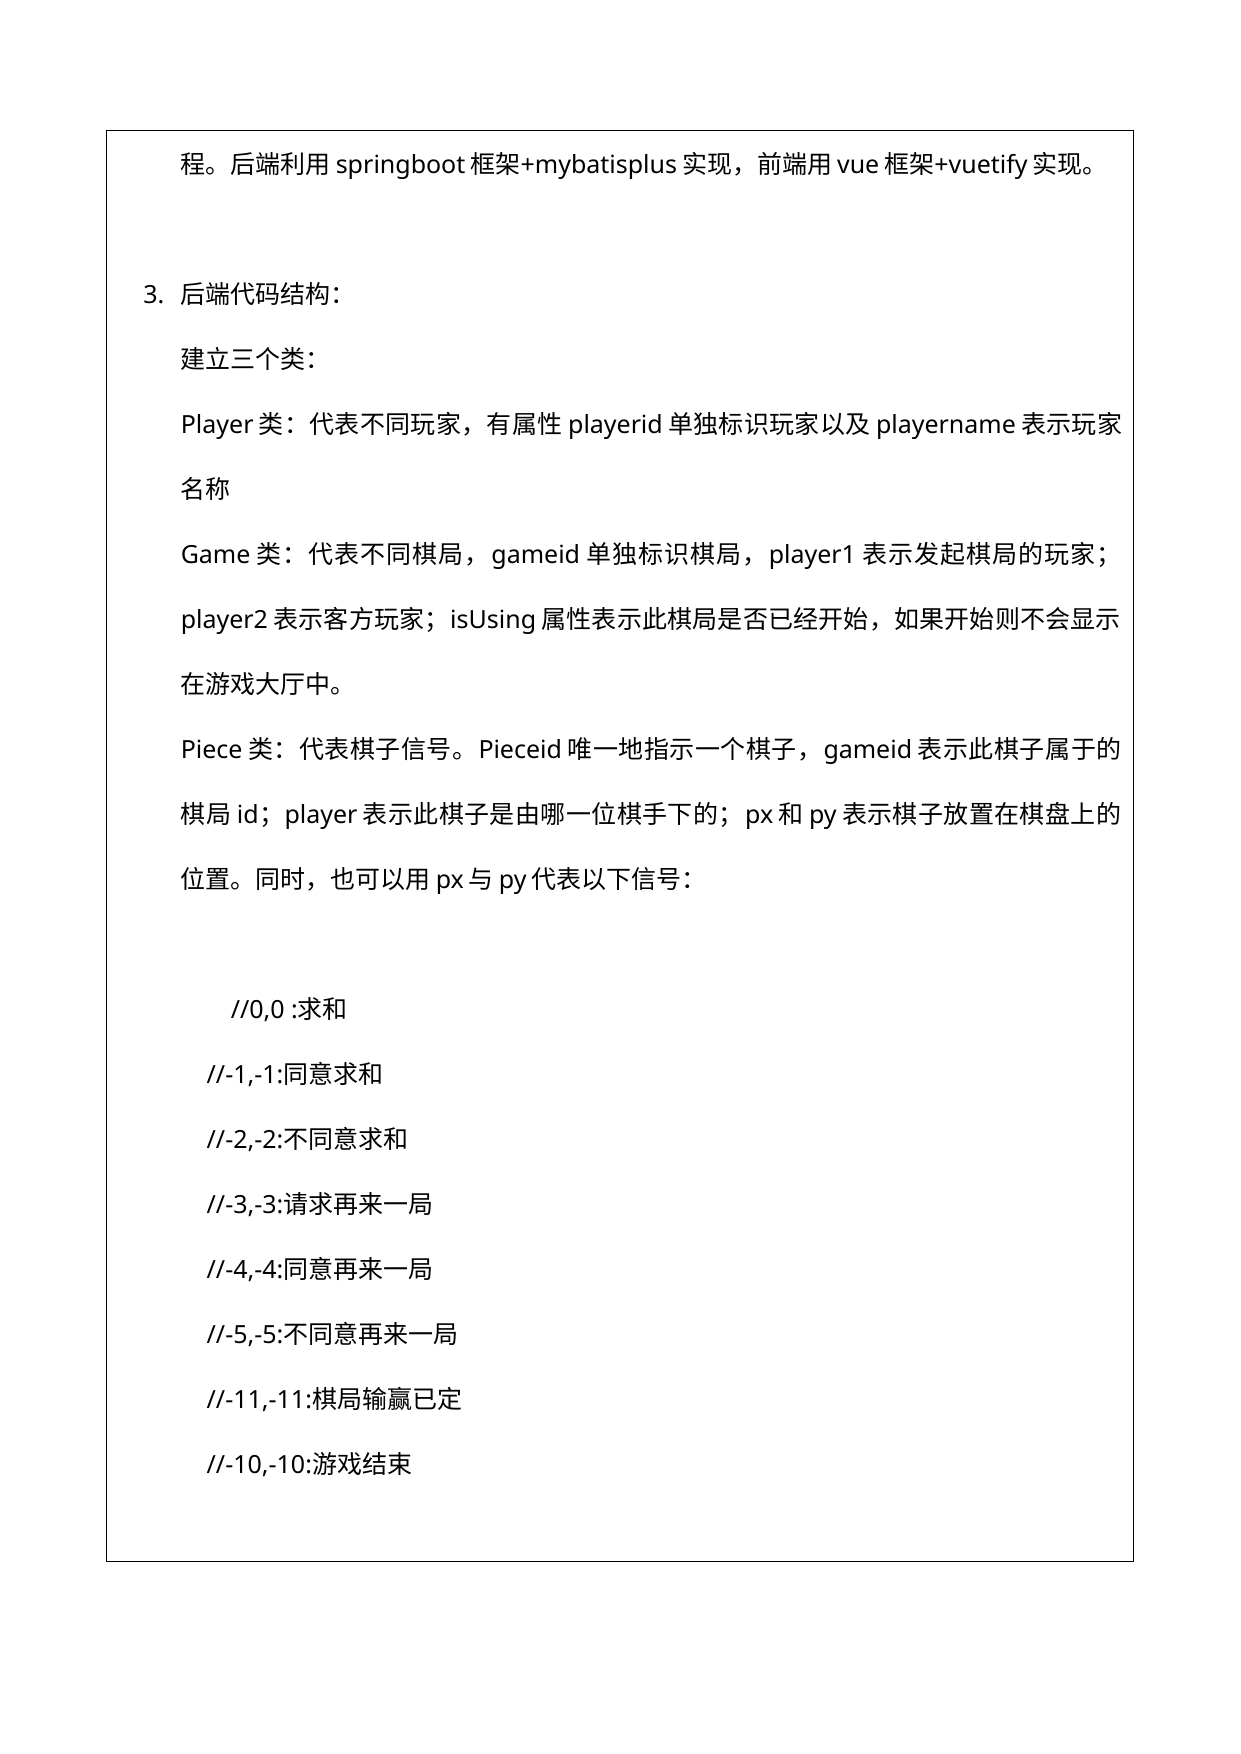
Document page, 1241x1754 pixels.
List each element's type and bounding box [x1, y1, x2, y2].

table_cell [107, 131, 1133, 1561]
